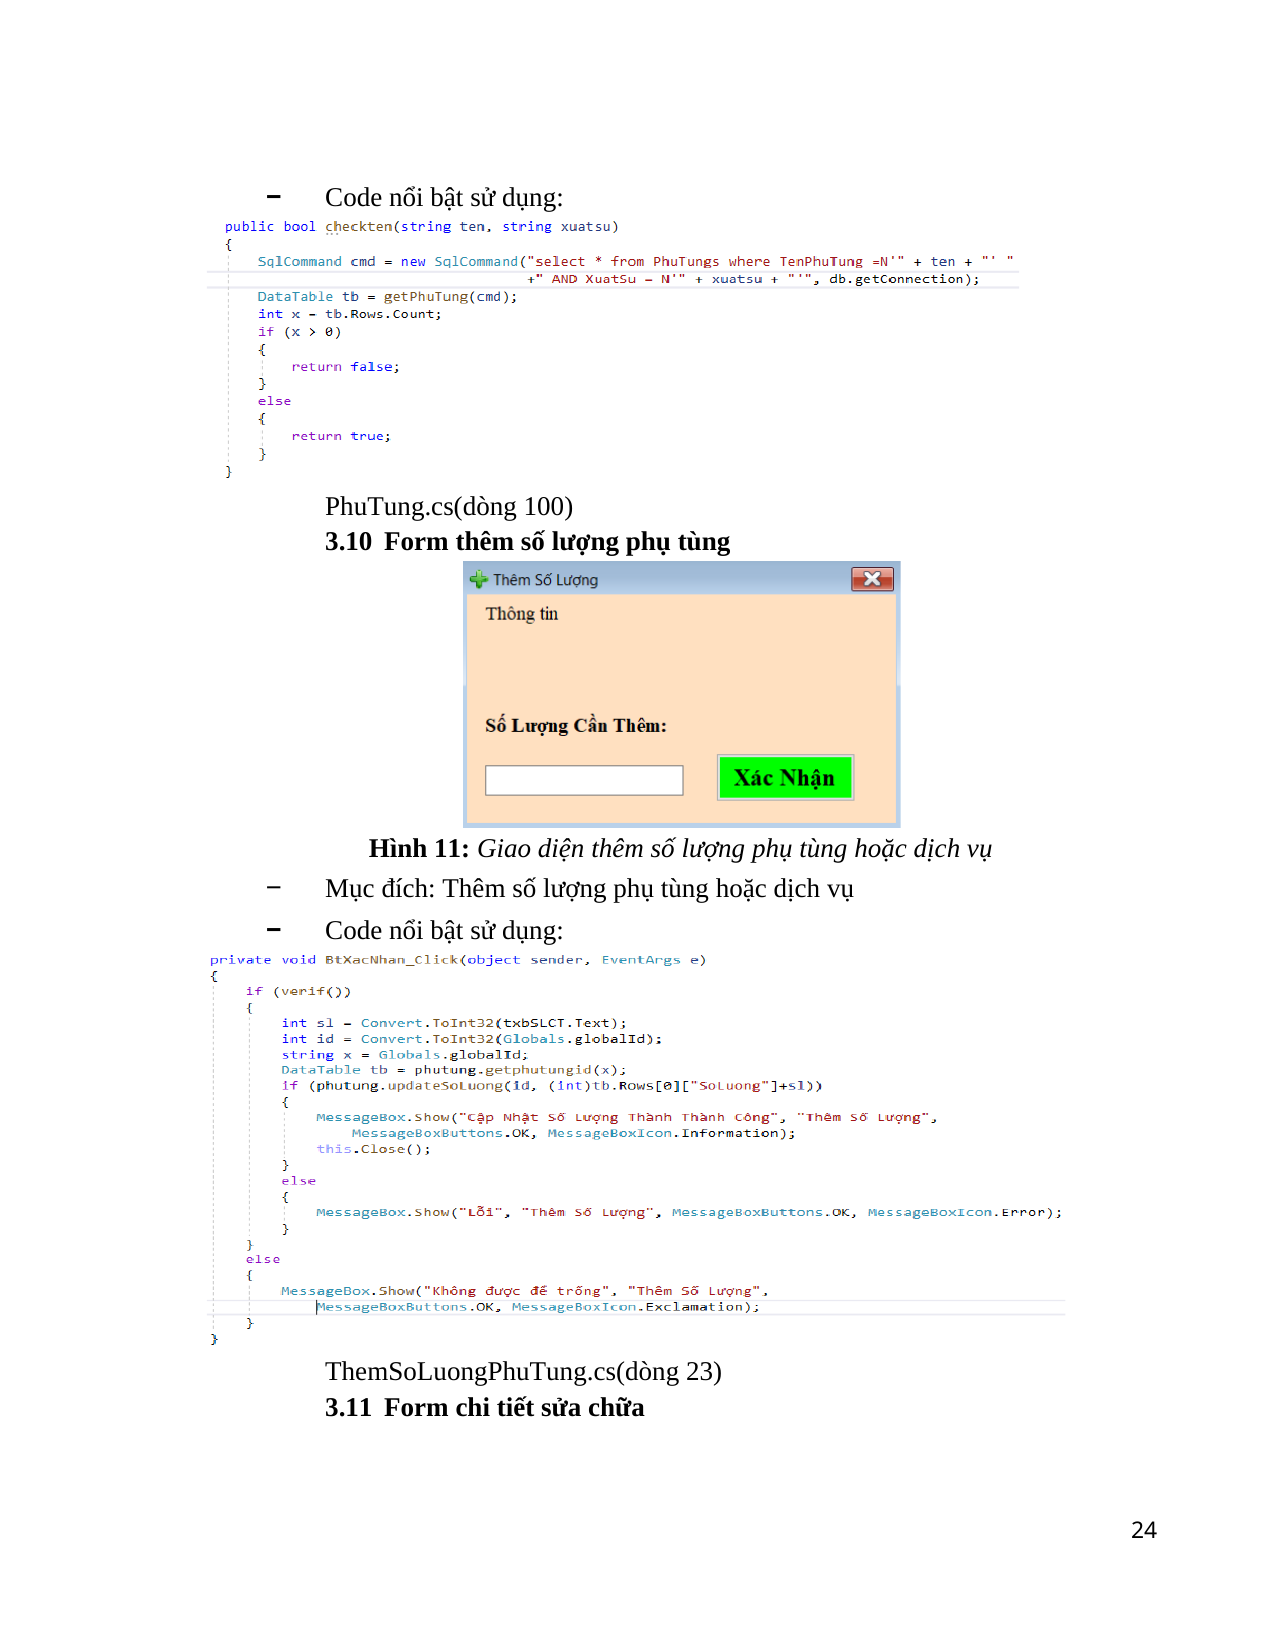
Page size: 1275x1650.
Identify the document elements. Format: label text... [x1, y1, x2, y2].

list Code nổi bật sử dụng: [266, 911, 1157, 948]
list PhuTung.cs(dòng 100) [325, 490, 1157, 521]
picture [463, 561, 901, 828]
list Form thêm số lượng phụ tùng [325, 525, 1157, 557]
list Code nổi bật sử dụng: [266, 177, 1157, 214]
list ThemSoLuongPhuTung.cs(dòng 23) [325, 1355, 1157, 1387]
picture [206, 953, 1066, 1351]
list Hình 11: Giao diện thêm số lượng phụ tùng hoặc dịch vụ [207, 833, 1157, 864]
picture [206, 219, 1020, 485]
list Mục đích: Thêm số lượng phụ tùng hoặc dịch vụ [266, 868, 1157, 905]
list Form chi tiết sửa chữa [325, 1391, 1157, 1422]
